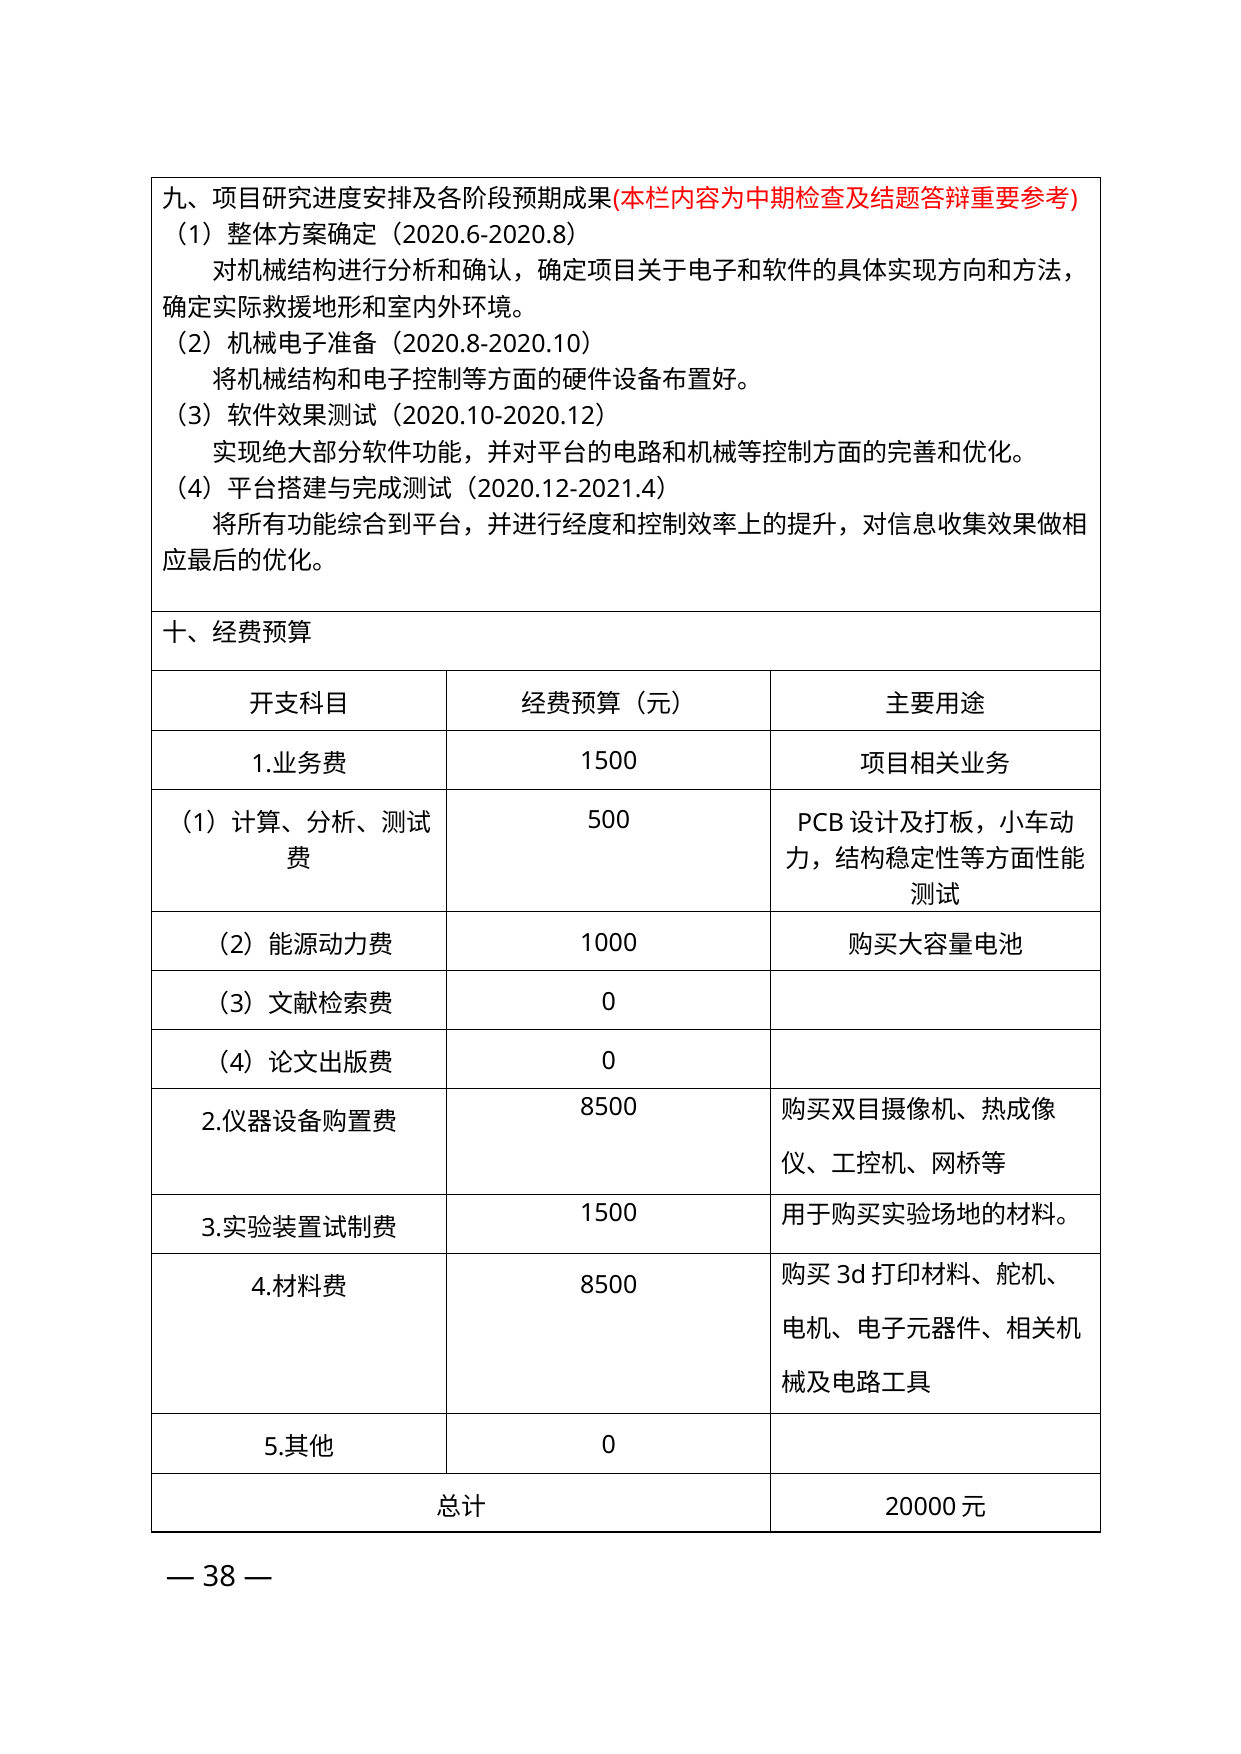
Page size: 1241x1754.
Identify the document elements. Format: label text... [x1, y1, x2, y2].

table_cell [771, 971, 1100, 1029]
table_cell 4.材料费 [152, 1254, 446, 1413]
table_cell 0 [447, 1414, 770, 1472]
table_cell 开支科目 [152, 671, 446, 729]
table_cell 5.其他 [152, 1414, 446, 1472]
table_cell 1.业务费 [152, 731, 446, 788]
table_cell （4）论文出版费 [152, 1030, 446, 1088]
table_cell 0 [447, 971, 770, 1029]
table_cell 3.实验装置试制费 [152, 1195, 446, 1253]
table_cell [771, 1414, 1100, 1472]
table_cell PCB设计及打板，小车动力，结构稳定性等方面性能测试 [771, 790, 1100, 911]
table_cell 500 [447, 790, 770, 911]
table_cell 主要用途 [771, 671, 1100, 729]
table_cell 2.仪器设备购置费 [152, 1089, 446, 1194]
table_cell 8500 [447, 1254, 770, 1413]
table_cell （2）能源动力费 [152, 912, 446, 970]
table_cell 购买3d打印材料、舵机、电机、电子元器件、相关机械及电路工具 [771, 1254, 1100, 1413]
table_cell 项目相关业务 [771, 731, 1100, 788]
table_cell 购买双目摄像机、热成像仪、工控机、网桥等 [771, 1089, 1100, 1194]
table_cell 十、经费预算 [152, 612, 1100, 670]
table_cell 1000 [447, 912, 770, 970]
table_cell 1500 [447, 1195, 770, 1253]
table_cell 8500 [447, 1089, 770, 1194]
table_cell 1500 [447, 731, 770, 788]
table_cell 九、项目研究进度安排及各阶段预期成果(本栏内容为中期检查及结题答辩重要参考) （1）整体方案确定（2020.6-2020.8） 对机械结构进行分析和确认，确定项目关于电子和软件的具体实现方向和方法，确定实际救援地形和室内外环境。 （2）机械电子准备（2020.8-2020.10） 将机械结构和电子控制等方面的硬件设备布置好。 （3）软件效果测试（2020.10-2020.12） 实现绝大部分软件功能，并对平台的电路和机械等控制方面的完善和优化。 （4）平台搭建与完成测试（2020.12-2021.4） 将所有功能综合到平台，并进行经度和控制效率上的提升，对信息收集效果做相应最后的优化。 [152, 178, 1100, 611]
table_cell （3）文献检索费 [152, 971, 446, 1029]
table_cell （1）计算、分析、测试费 [152, 790, 446, 911]
table_cell [771, 1030, 1100, 1088]
table_cell 总计 [152, 1474, 770, 1531]
table_cell 用于购买实验场地的材料。 [771, 1195, 1100, 1253]
table_cell 0 [447, 1030, 770, 1088]
table_cell 购买大容量电池 [771, 912, 1100, 970]
table_cell 20000元 [771, 1474, 1100, 1531]
table_cell 经费预算（元） [447, 671, 770, 729]
